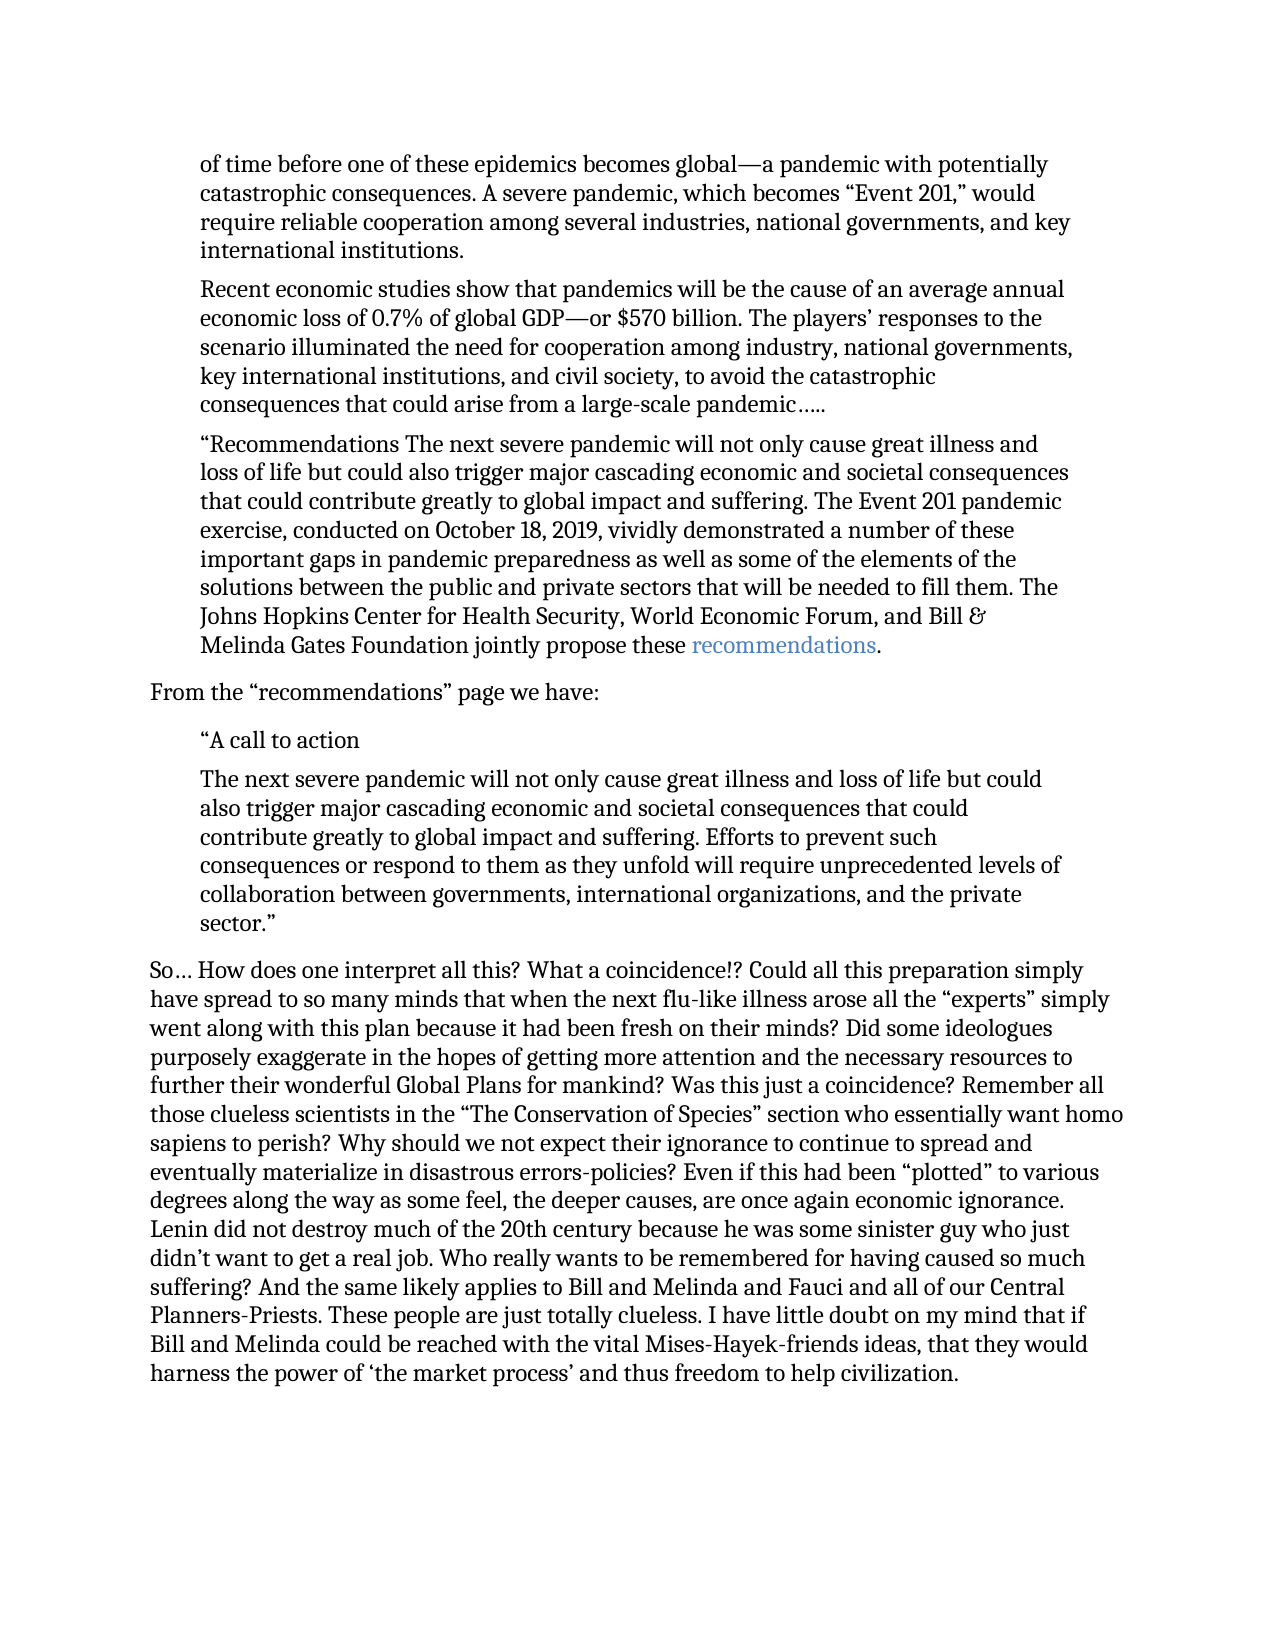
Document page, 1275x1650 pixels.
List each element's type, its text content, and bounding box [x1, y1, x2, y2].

text “A call to action [200, 726, 1075, 754]
text From the “recommendations” page we have: [150, 678, 1125, 707]
text “Recommendations The next severe pandemic will not only cause great illness and loss of life but could also trigger major cascading economic and societal consequences that could contribute greatly to global impact and suffering. The Event 201 pandemic exercise, conducted on October 18, 2019, vividly demonstrated a number of these important gaps in pandemic preparedness as well as some of the elements of the solutions between the public and private sectors that will be needed to fill them. The Johns Hopkins Center for Health Security, World Economic Forum, and Bill & Melinda Gates Foundation jointly propose these recommendations. [200, 429, 1075, 659]
text So… How does one interpret all this? What a coincidence!? Could all this preparation simply have spread to so many minds that when the next flu-like illness arose all the “experts” simply went along with this plan because it had been fresh on their minds? Did some ideologues purposely exaggerate in the hopes of getting more attention and the necessary resources to further their wonderful Global Plans for mankind? Was this just a coincidence? Remember all those clueless scientists in the “The Conservation of Species” section who essentially want homo sapiens to perish? Why should we not expect their ignorance to continue to spread and eventually materialize in disastrous errors-policies? Even if this had been “plotted” to various degrees along the way as some feel, the deeper causes, are once again economic ignorance. Lenin did not destroy much of the 20th century because he was some sinister guy who just didn’t want to get a real job. Who really wants to be remembered for having caused so much suffering? And the same likely applies to Bill and Melinda and Fauci and all of our Central Planners-Priests. These people are just totally clueless. I have little doubt on my mind that if Bill and Melinda could be reached with the vital Mises-Hayek-friends ideas, that they would harness the power of ‘the market process’ and thus freedom to help civilization. [150, 956, 1125, 1387]
text Recent economic studies show that pandemics will be the cause of an average annual economic loss of 0.7% of global GDP—or $570 billion. The players’ responses to the scenario illuminated the need for cooperation among industry, national governments, key international institutions, and civil society, to avoid the catastrophic consequences that could arise from a large-scale pandemic….. [200, 275, 1075, 419]
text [200, 150, 1075, 265]
text The next severe pandemic will not only cause great illness and loss of life but could also trigger major cascading economic and societal consequences that could contribute greatly to global impact and suffering. Efforts to prevent such consequences or respond to them as they unfold will require unprecedented levels of collaboration between governments, international organizations, and the private sector.” [200, 765, 1075, 937]
